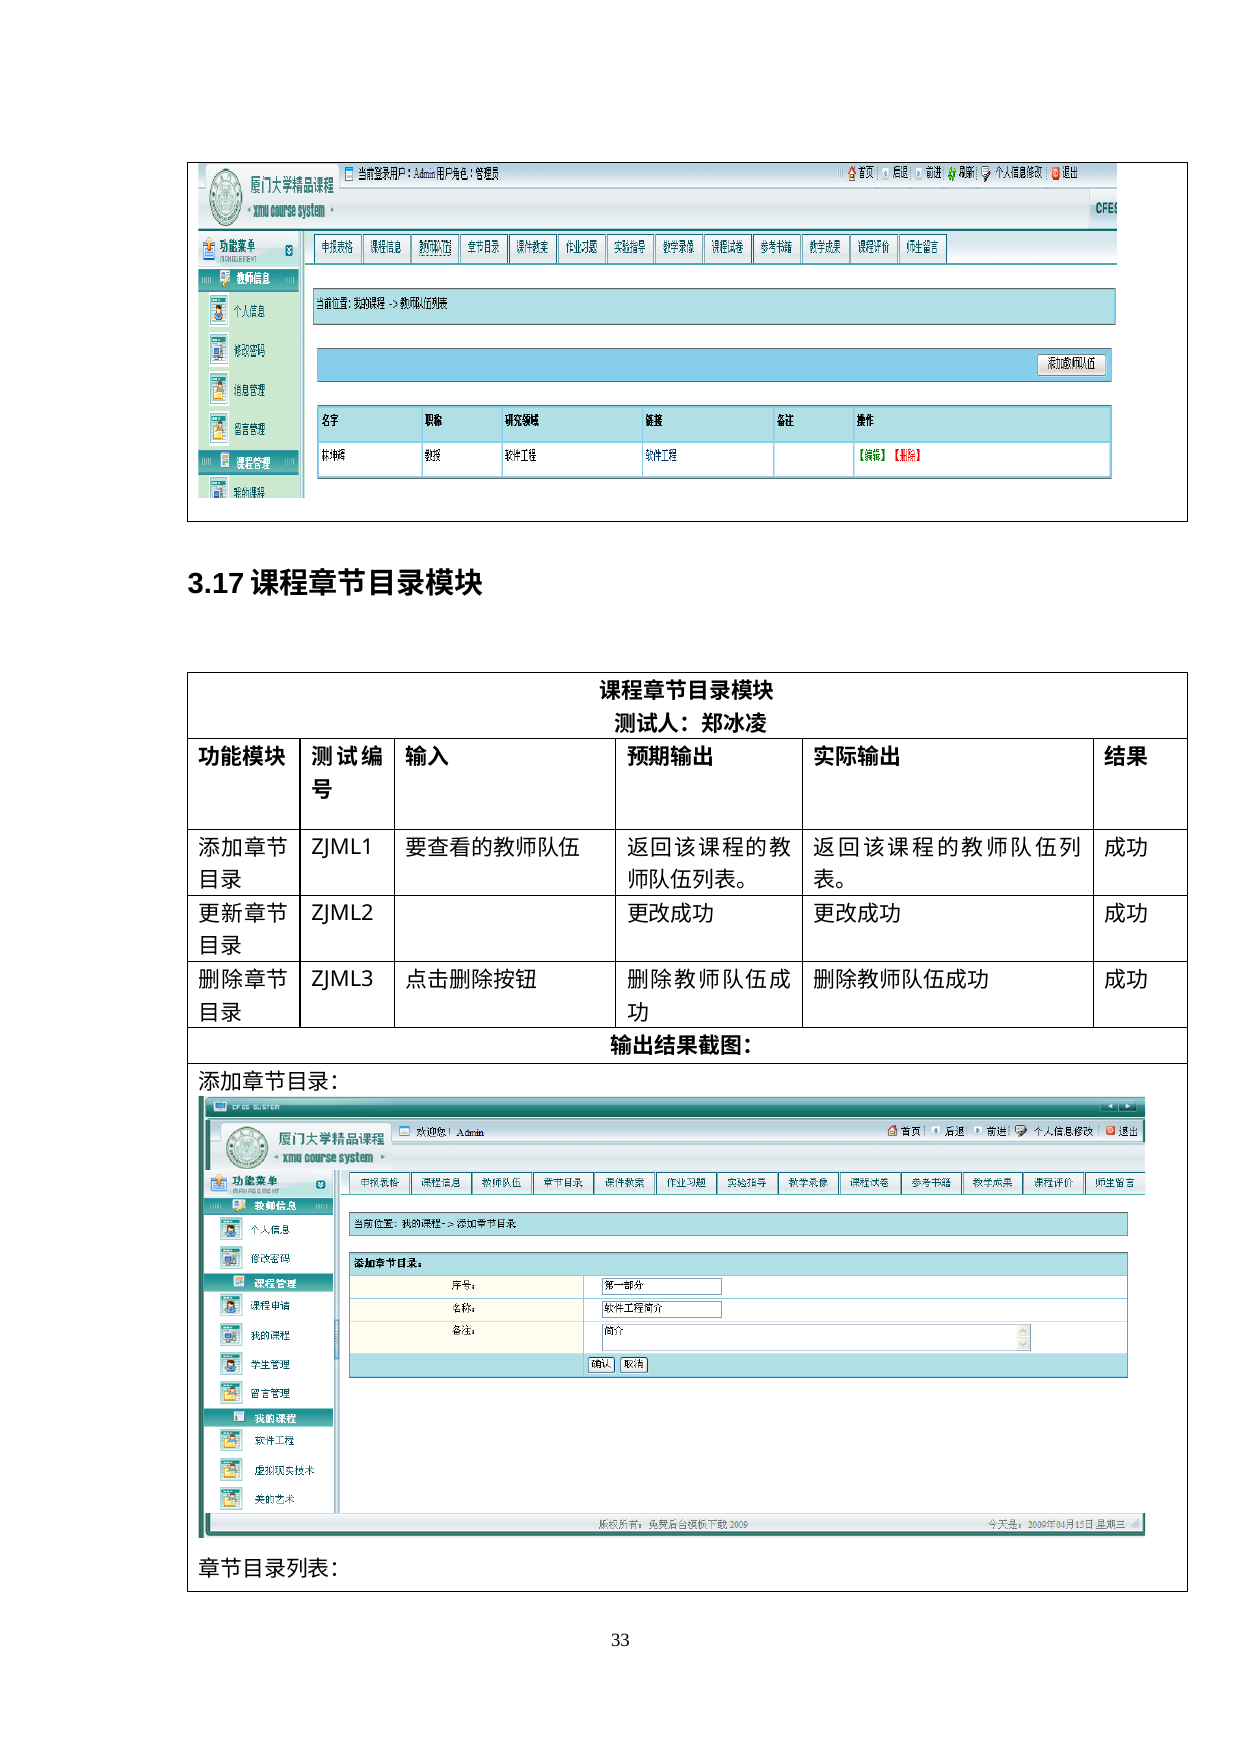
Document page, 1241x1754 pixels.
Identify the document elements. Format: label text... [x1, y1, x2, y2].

table_header 课程章节目录模块 测试人：郑冰凌 [188, 673, 1187, 738]
subtitle 3.17课程章节目录模块 [187, 549, 1053, 614]
table_cell 添加章节目录 [188, 830, 299, 894]
table_cell ZJML3 [301, 962, 394, 1027]
table_cell 点击删除按钮 [395, 962, 615, 1027]
picture [198, 163, 1117, 498]
table_cell 返回该课程的教师队伍列表。 [616, 830, 802, 894]
table_cell 删除教师队伍成功 [616, 962, 802, 1027]
table_cell 结果 [1094, 739, 1187, 828]
table_cell 更改成功 [616, 896, 802, 961]
table_cell 输出结果截图： [188, 1028, 1187, 1062]
table_cell 成功 [1094, 830, 1187, 894]
table_cell 更改成功 [803, 896, 1093, 961]
table_cell 删除教师队伍成功 [803, 962, 1093, 1027]
picture [198, 1096, 1146, 1539]
table_cell 成功 [1094, 896, 1187, 961]
table_cell [395, 896, 615, 961]
table_cell 实际输出 [803, 739, 1093, 828]
table_cell 删除章节目录 [188, 962, 299, 1027]
table_cell 返回该课程的教师队伍列表。 [803, 830, 1093, 894]
table_cell 输入 [395, 739, 615, 828]
table_cell 要查看的教师队伍 [395, 830, 615, 894]
table_cell 更新章节目录 [188, 896, 299, 961]
table_cell 功能模块 [188, 739, 299, 828]
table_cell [188, 163, 1187, 521]
table_cell 测试编号 [301, 739, 394, 828]
table_cell ZJML1 [301, 830, 394, 894]
table_cell 预期输出 [616, 739, 802, 828]
table_cell ZJML2 [301, 896, 394, 961]
table_cell 成功 [1094, 962, 1187, 1027]
table_cell 添加章节目录： 章节目录列表： [188, 1064, 1187, 1591]
